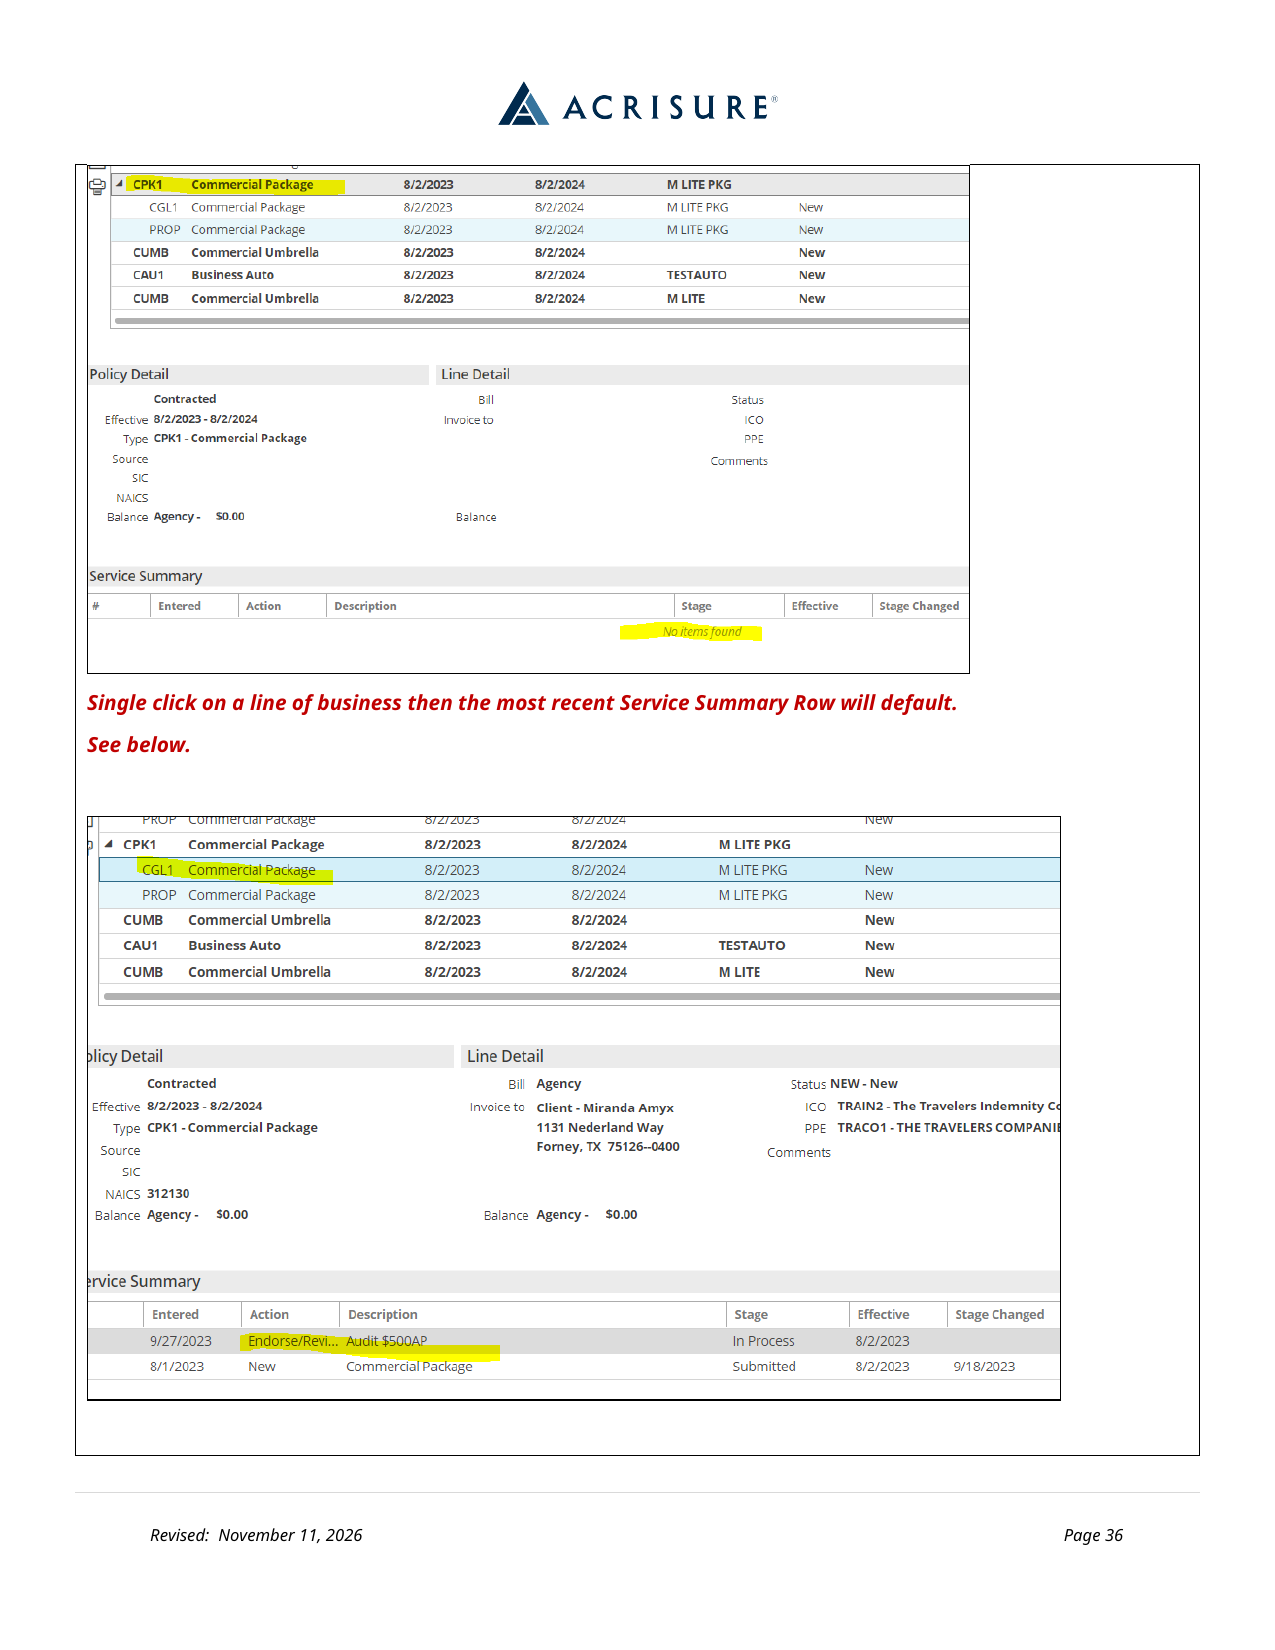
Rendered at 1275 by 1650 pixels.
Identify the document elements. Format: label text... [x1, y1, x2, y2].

picture [496, 75, 779, 135]
picture [88, 817, 1060, 1399]
picture [88, 166, 969, 673]
